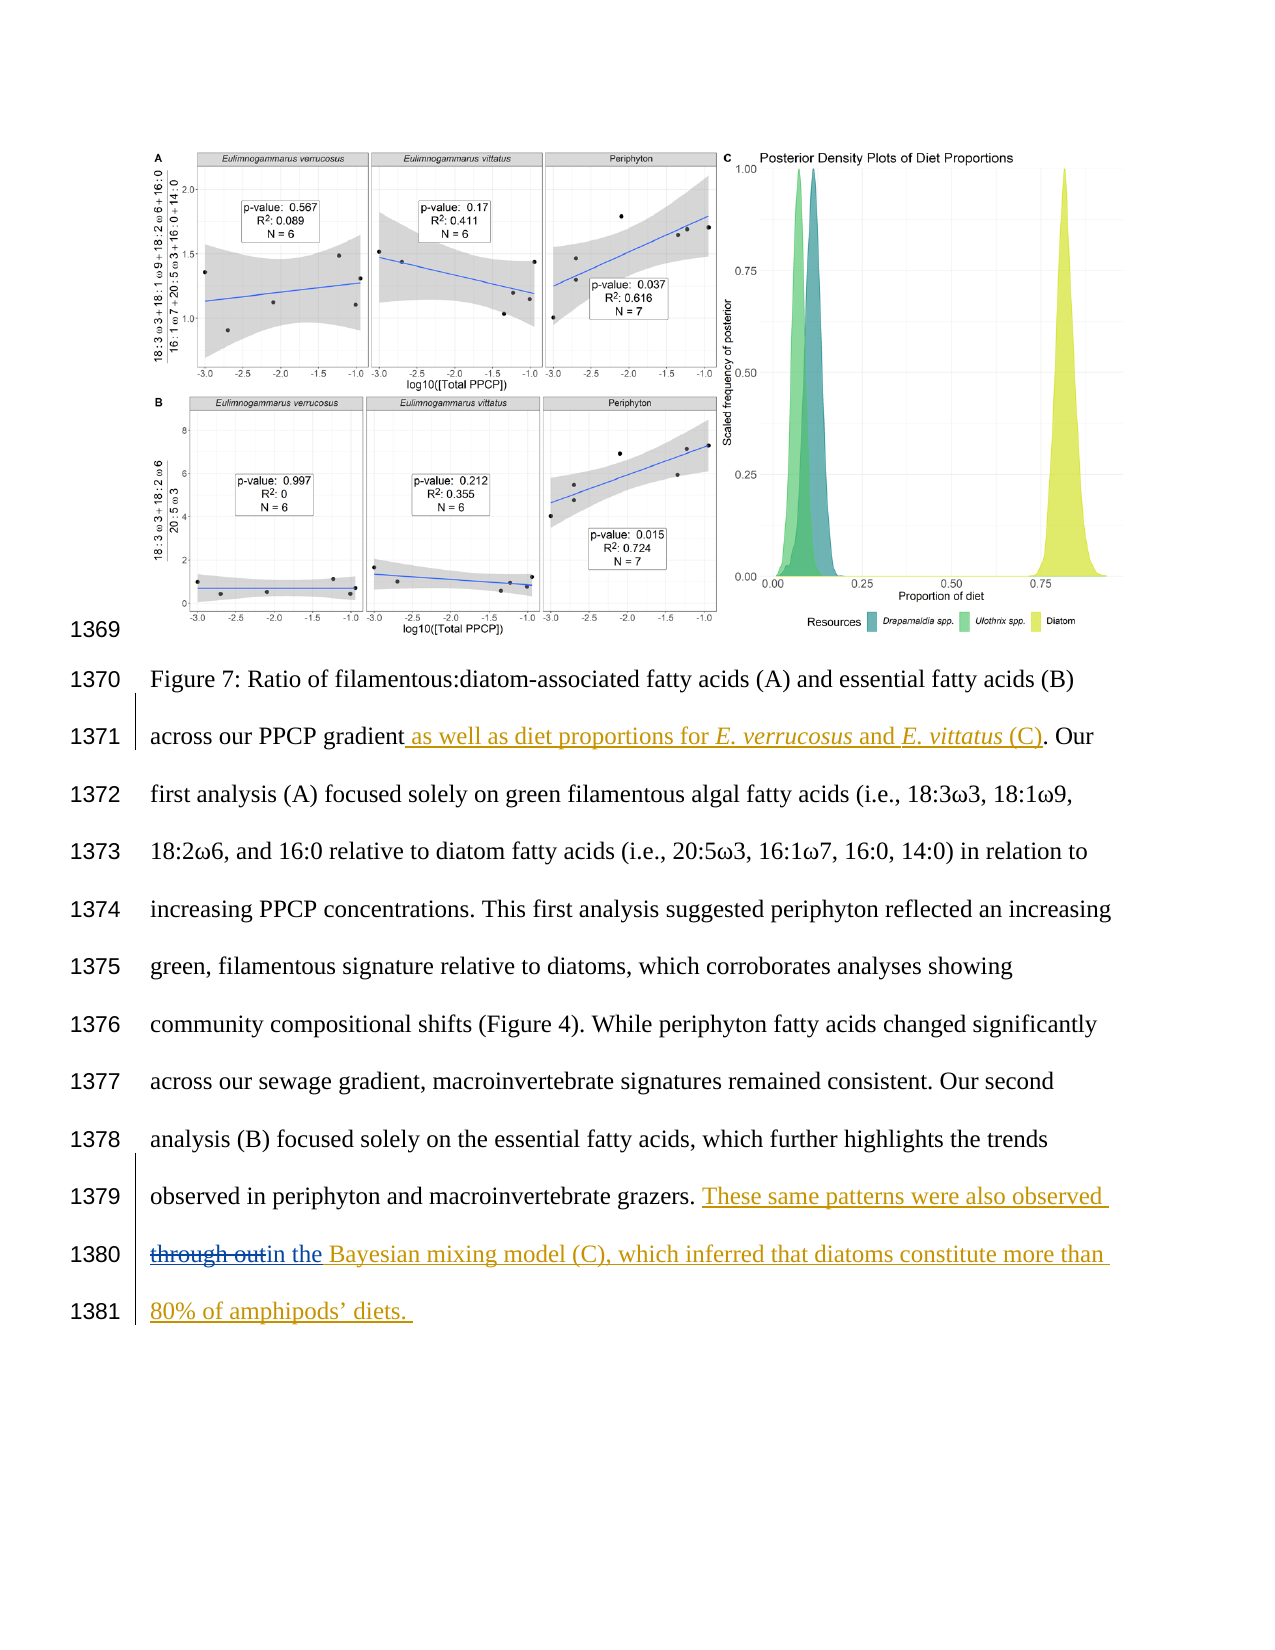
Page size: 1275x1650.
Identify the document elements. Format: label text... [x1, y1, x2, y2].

picture [150, 150, 1125, 638]
text Figure 7: Ratio of filamentous:diatom-associated fatty acids (A) and essential fatty acids (B) across our PPCP gradient. Our first analysis (A) focused solely on green filamentous algal fatty acids (i.e., 18:3ω3, 18:1ω9, 18:2ω6, and 16:0 relative to diatom fatty acids (i.e., 20:5ω3, 16:1ω7, 16:0, 14:0) in relation to increasing PPCP concentrations. This first analysis suggested periphyton reflected an increasing green, filamentous signature relative to diatoms, which corroborates analyses showing community compositional shifts (Figure 4). While periphyton fatty acids changed significantly across our sewage gradient, macroinvertebrate signatures remained consistent. Our second analysis (B) focused solely on the essential fatty acids, which further highlights the trends observed in periphyton and macroinvertebrate grazers. [150, 664, 1125, 1325]
